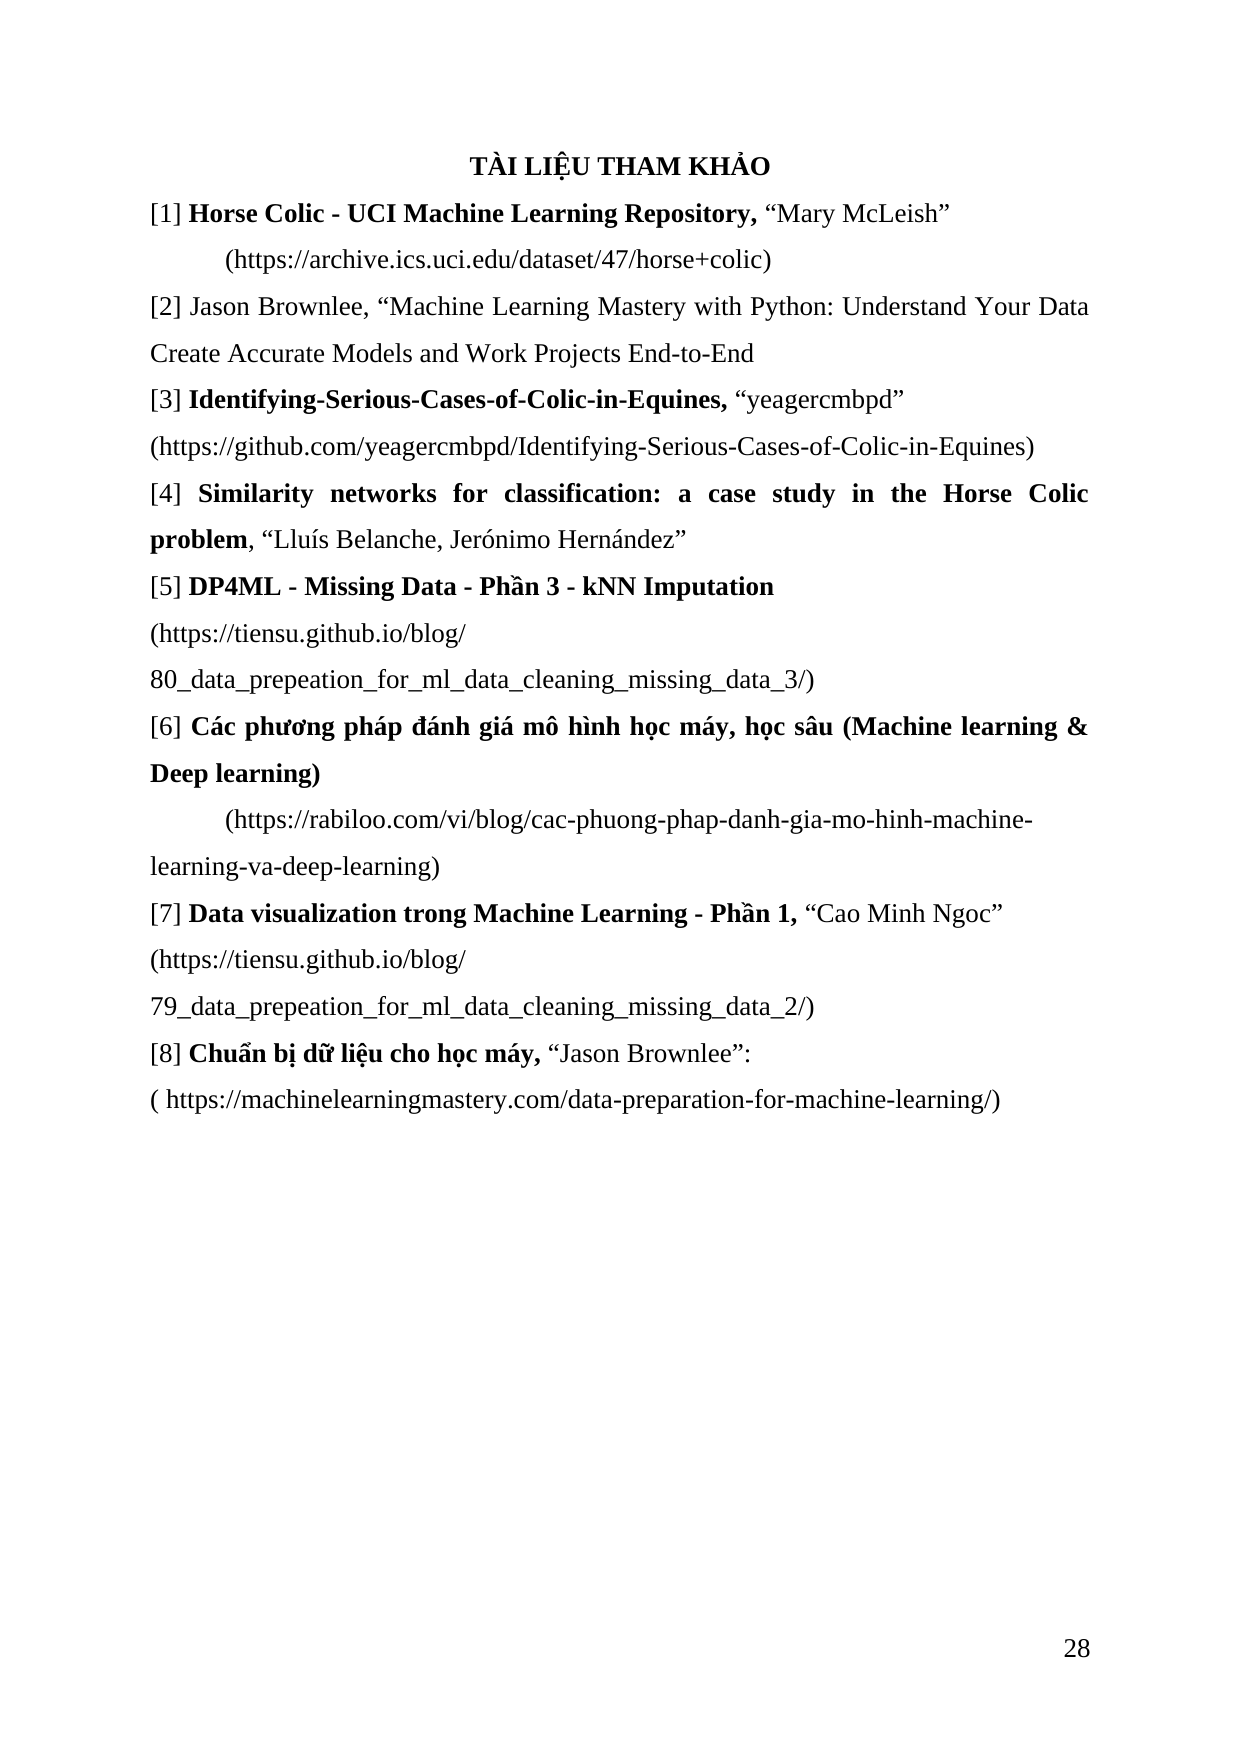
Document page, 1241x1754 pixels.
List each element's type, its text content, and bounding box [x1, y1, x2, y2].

text [2] Jason Brownlee, “Machine Learning Mastery with Python: Understand Your Data Create Accurate Models and Work Projects End-to-End [150, 290, 1090, 368]
text [4] Similarity networks for classification: a case study in the Horse Colic problem, “Lluís Belanche, Jerónimo Hernández” [150, 477, 1090, 554]
text (https://archive.ics.uci.edu/dataset/47/horse+colic) [150, 243, 1090, 274]
text ( https://machinelearningmastery.com/data-preparation-for-machine-learning/) [150, 1083, 1090, 1114]
text (https://github.com/yeagercmbpd/Identifying-Serious-Cases-of-Colic-in-Equines) [150, 430, 1090, 461]
text (https://tiensu.github.io/blog/79_data_prepeation_for_ml_data_cleaning_missing_data_2/) [150, 943, 1090, 1021]
text [5] DP4ML - Missing Data - Phần 3 - kNN Imputation [150, 570, 1090, 601]
text [8] Chuẩn bị dữ liệu cho học máy, “Jason Brownlee”: [150, 1037, 1090, 1068]
text [7] Data visualization trong Machine Learning - Phần 1, “Cao Minh Ngoc” [150, 897, 1090, 928]
text (https://rabiloo.com/vi/blog/cac-phuong-phap-danh-gia-mo-hinh-machine-learning-va-deep-learning) [150, 803, 1090, 881]
subtitle TÀI LIỆU THAM KHẢO [150, 150, 1090, 181]
text [6] Các phương pháp đánh giá mô hình học máy, học sâu (Machine learning & Deep learning) [150, 710, 1090, 788]
text [1] Horse Colic - UCI Machine Learning Repository, “Mary McLeish” [150, 197, 1090, 228]
text [3] Identifying-Serious-Cases-of-Colic-in-Equines, “yeagercmbpd” [150, 383, 1090, 414]
text (https://tiensu.github.io/blog/80_data_prepeation_for_ml_data_cleaning_missing_data_3/) [150, 617, 1090, 694]
